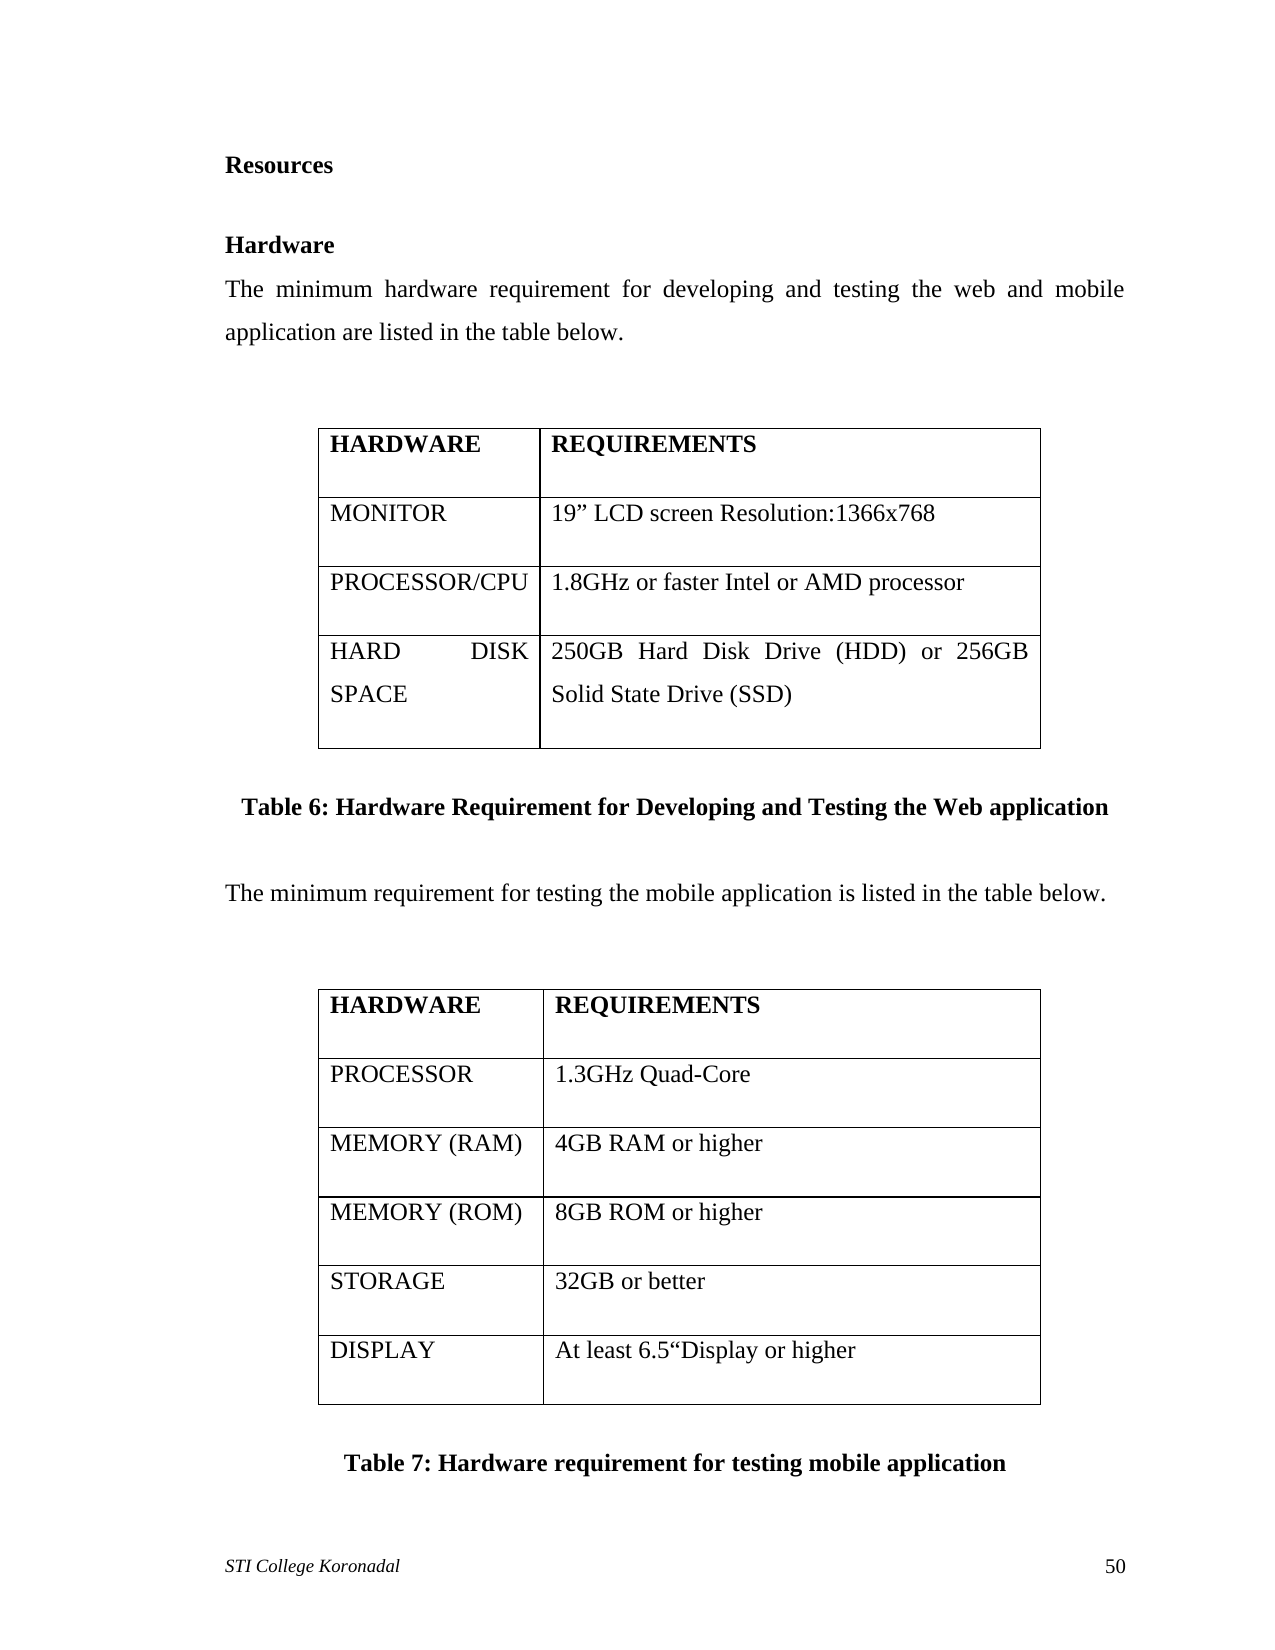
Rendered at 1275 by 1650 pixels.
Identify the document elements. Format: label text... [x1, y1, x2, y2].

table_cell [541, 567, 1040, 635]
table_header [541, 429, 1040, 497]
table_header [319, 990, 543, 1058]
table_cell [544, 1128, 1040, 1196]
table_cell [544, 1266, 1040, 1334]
text Table 6: Hardware Requirement for Developing and Testing the Web application [225, 792, 1125, 820]
text The minimum requirement for testing the mobile application is listed in the table below. [225, 878, 1125, 907]
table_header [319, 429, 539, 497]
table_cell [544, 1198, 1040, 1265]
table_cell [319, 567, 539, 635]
text Table 7: Hardware requirement for testing mobile application [225, 1448, 1125, 1476]
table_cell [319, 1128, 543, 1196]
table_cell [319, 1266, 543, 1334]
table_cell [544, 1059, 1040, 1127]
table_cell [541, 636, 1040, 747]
text Hardware [225, 231, 1125, 259]
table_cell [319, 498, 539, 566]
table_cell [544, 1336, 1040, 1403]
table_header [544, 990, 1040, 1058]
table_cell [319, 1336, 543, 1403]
subtitle Resources [225, 150, 1125, 179]
text The minimum hardware requirement for developing and testing the web and mobile application are listed in the table below. [225, 274, 1125, 346]
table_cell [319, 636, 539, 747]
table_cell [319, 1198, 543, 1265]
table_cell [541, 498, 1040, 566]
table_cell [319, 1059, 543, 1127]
